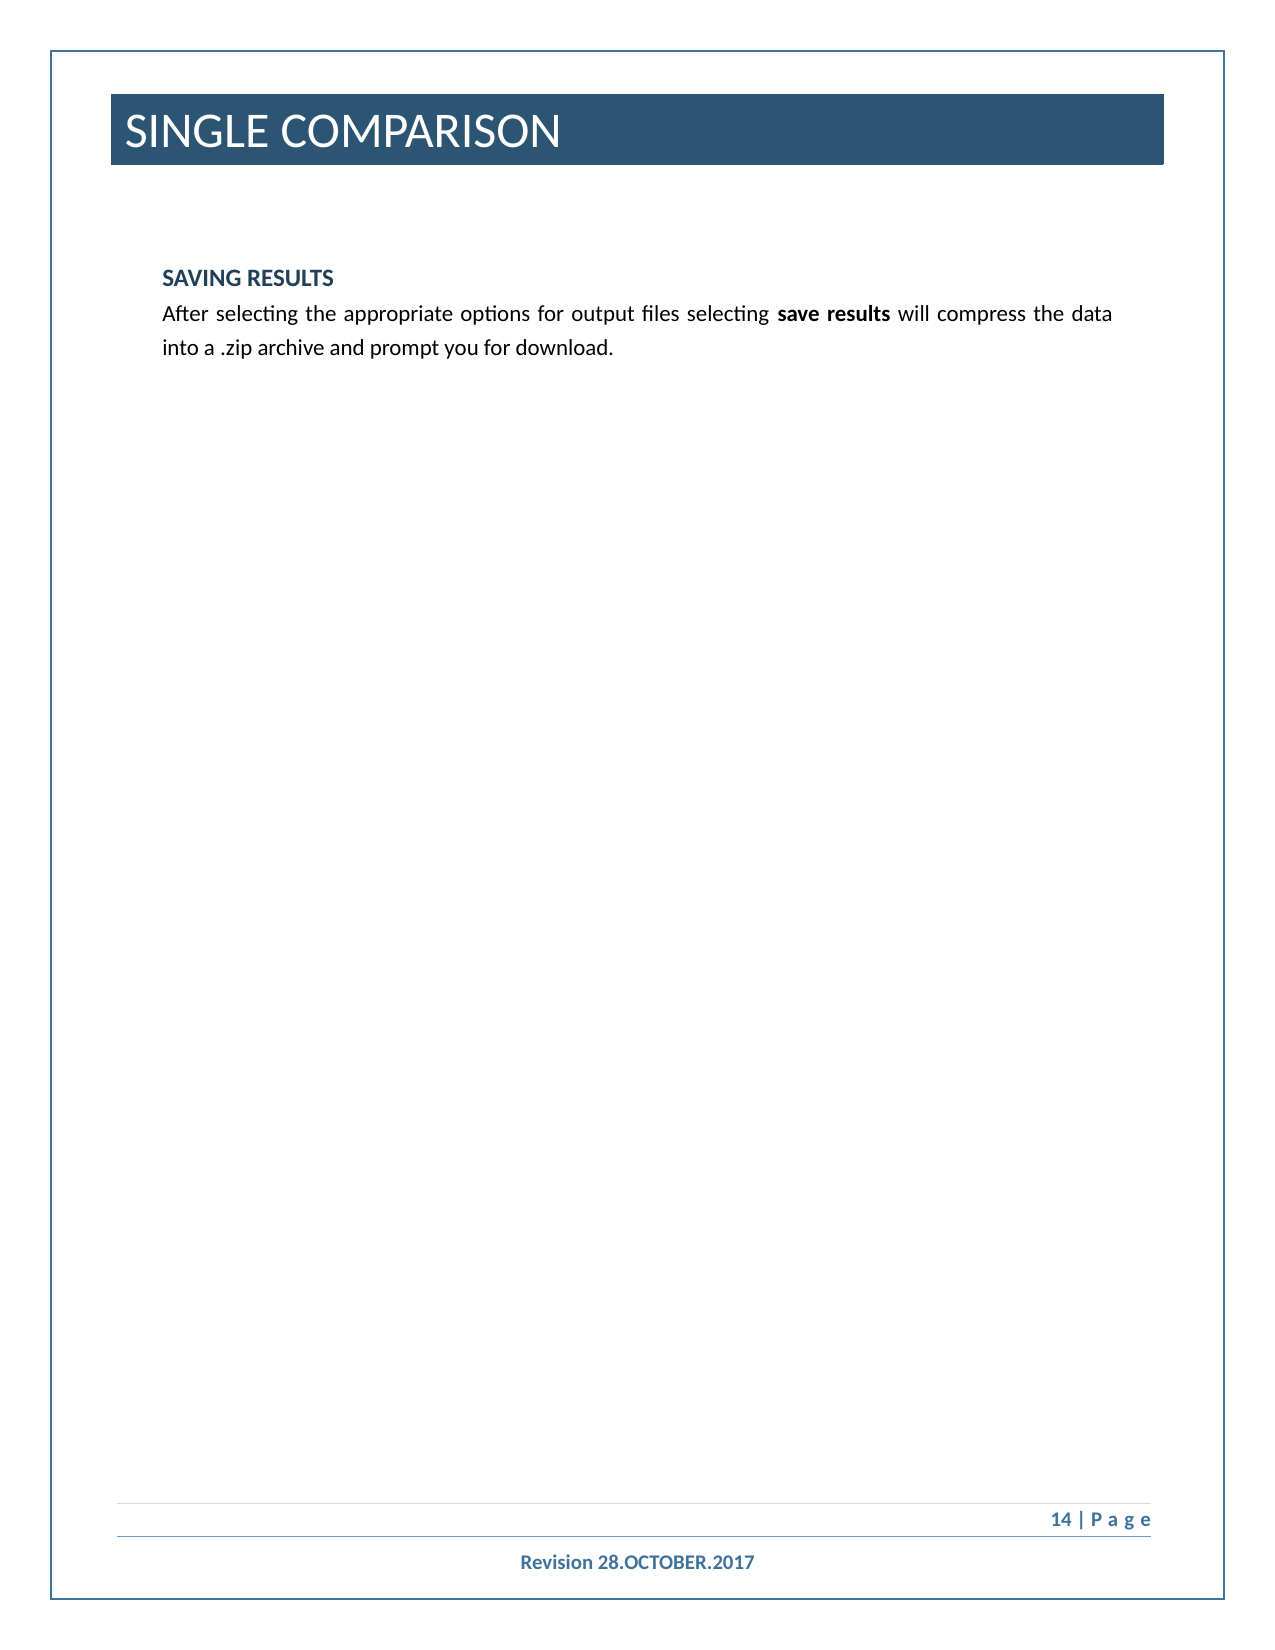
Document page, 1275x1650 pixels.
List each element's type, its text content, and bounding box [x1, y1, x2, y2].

subtitle saving results [162, 262, 1113, 293]
text After selecting the appropriate options for output files selecting save results will compress the data into a .zip archive and prompt you for download. [162, 299, 1113, 361]
